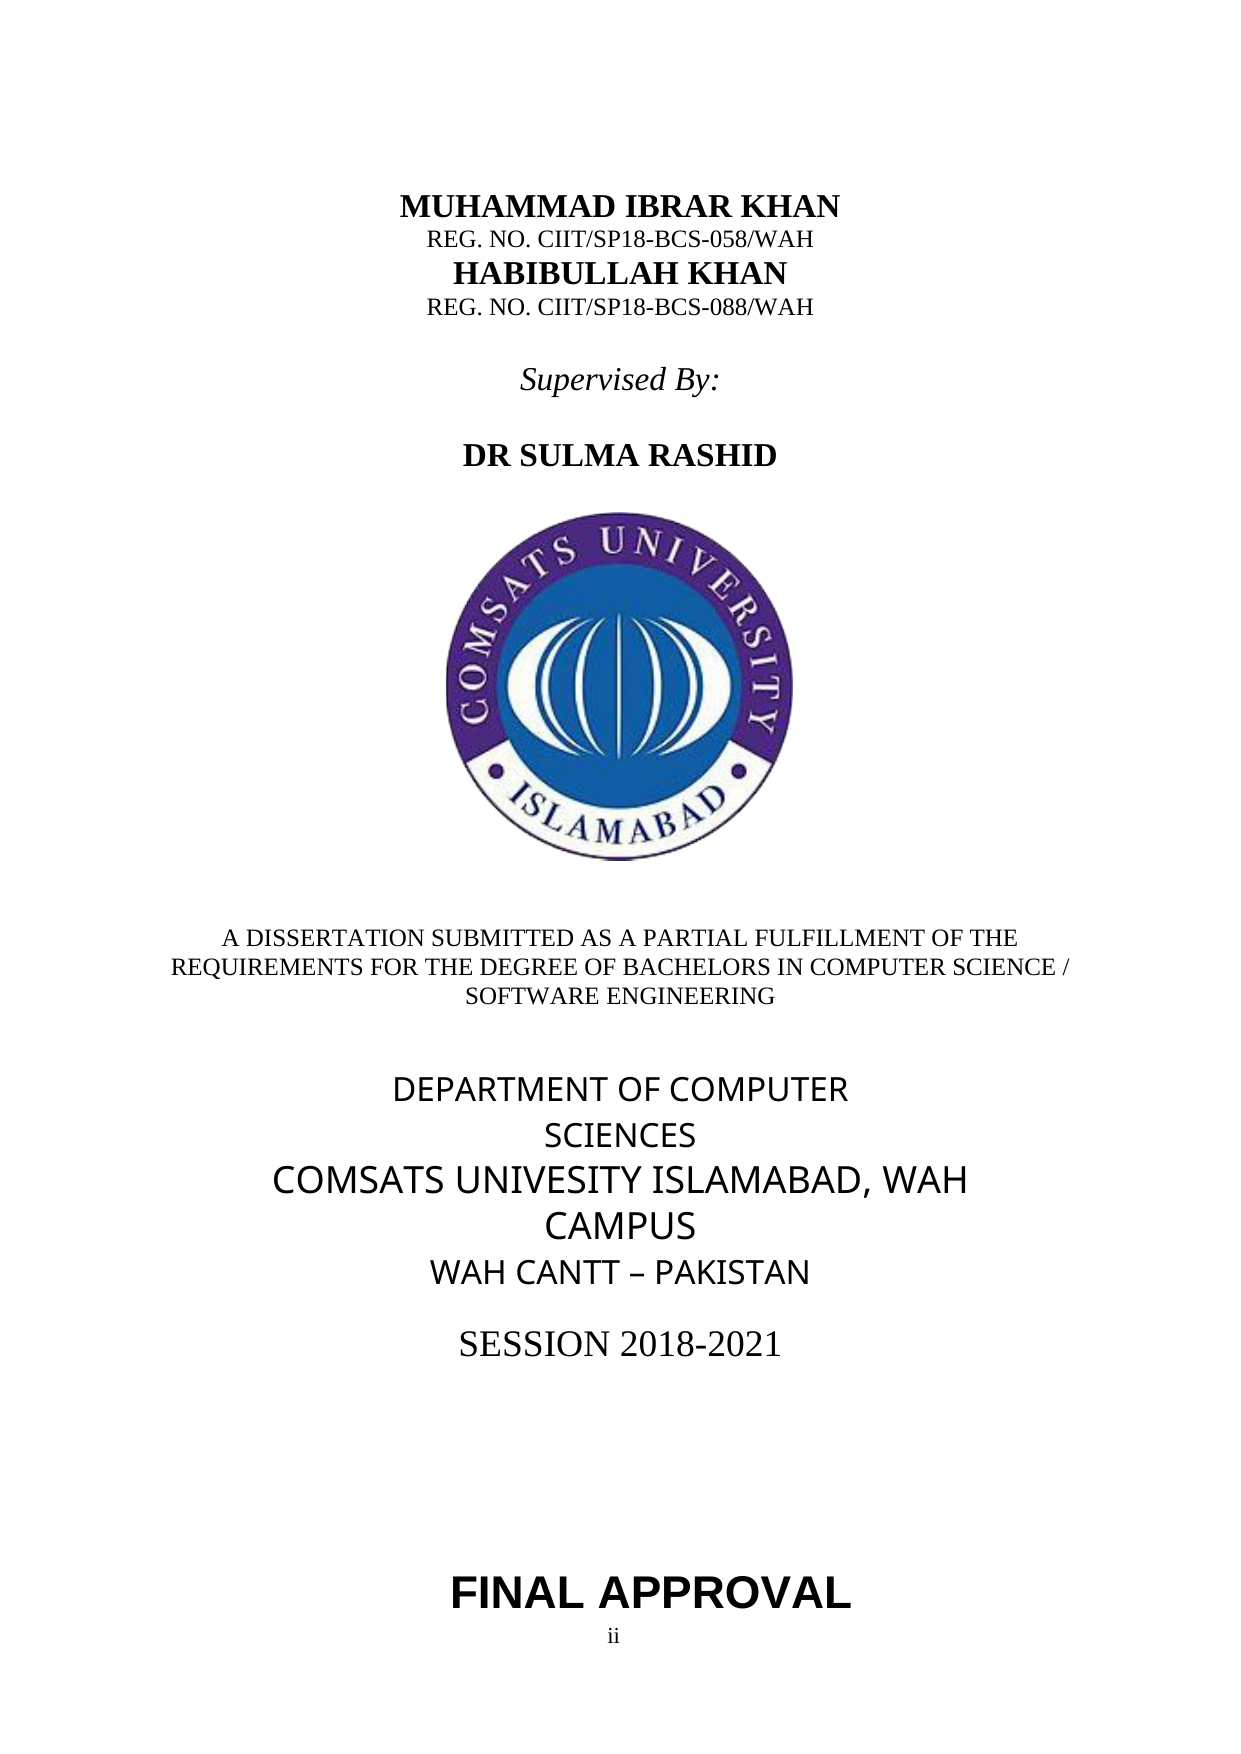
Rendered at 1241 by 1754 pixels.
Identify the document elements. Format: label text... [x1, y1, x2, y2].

text MUHAMMAD IBRAR KHAN [358, 186, 882, 225]
text WAH CANTT – PAKISTAN [358, 1248, 882, 1294]
text REG. NO. CIIT/SP18-BCS-058/WAH [425, 225, 816, 254]
text HABIBULLAH KHAN [358, 254, 882, 292]
text REG. NO. CIIT/SP18-BCS-088/WAH [425, 292, 816, 321]
picture [445, 512, 793, 861]
text SESSION 2018-2021 [358, 1322, 882, 1365]
text COMSATS UNIVESITY ISLAMABAD, WAH CAMPUS [262, 1157, 978, 1248]
text Supervised By: [358, 359, 882, 397]
text A DISSERTATION SUBMITTED AS A PARTIAL FULFILLMENT OF THE REQUIREMENTS FOR THE DEGREE OF BACHELORS IN COMPUTER SCIENCE / SOFTWARE ENGINEERING [170, 923, 1070, 1009]
text DEPARTMENT OF COMPUTER SCIENCES [358, 1066, 882, 1157]
text DR SULMA RASHID [358, 436, 882, 474]
text FINAL APPROVAL [358, 1566, 943, 1618]
